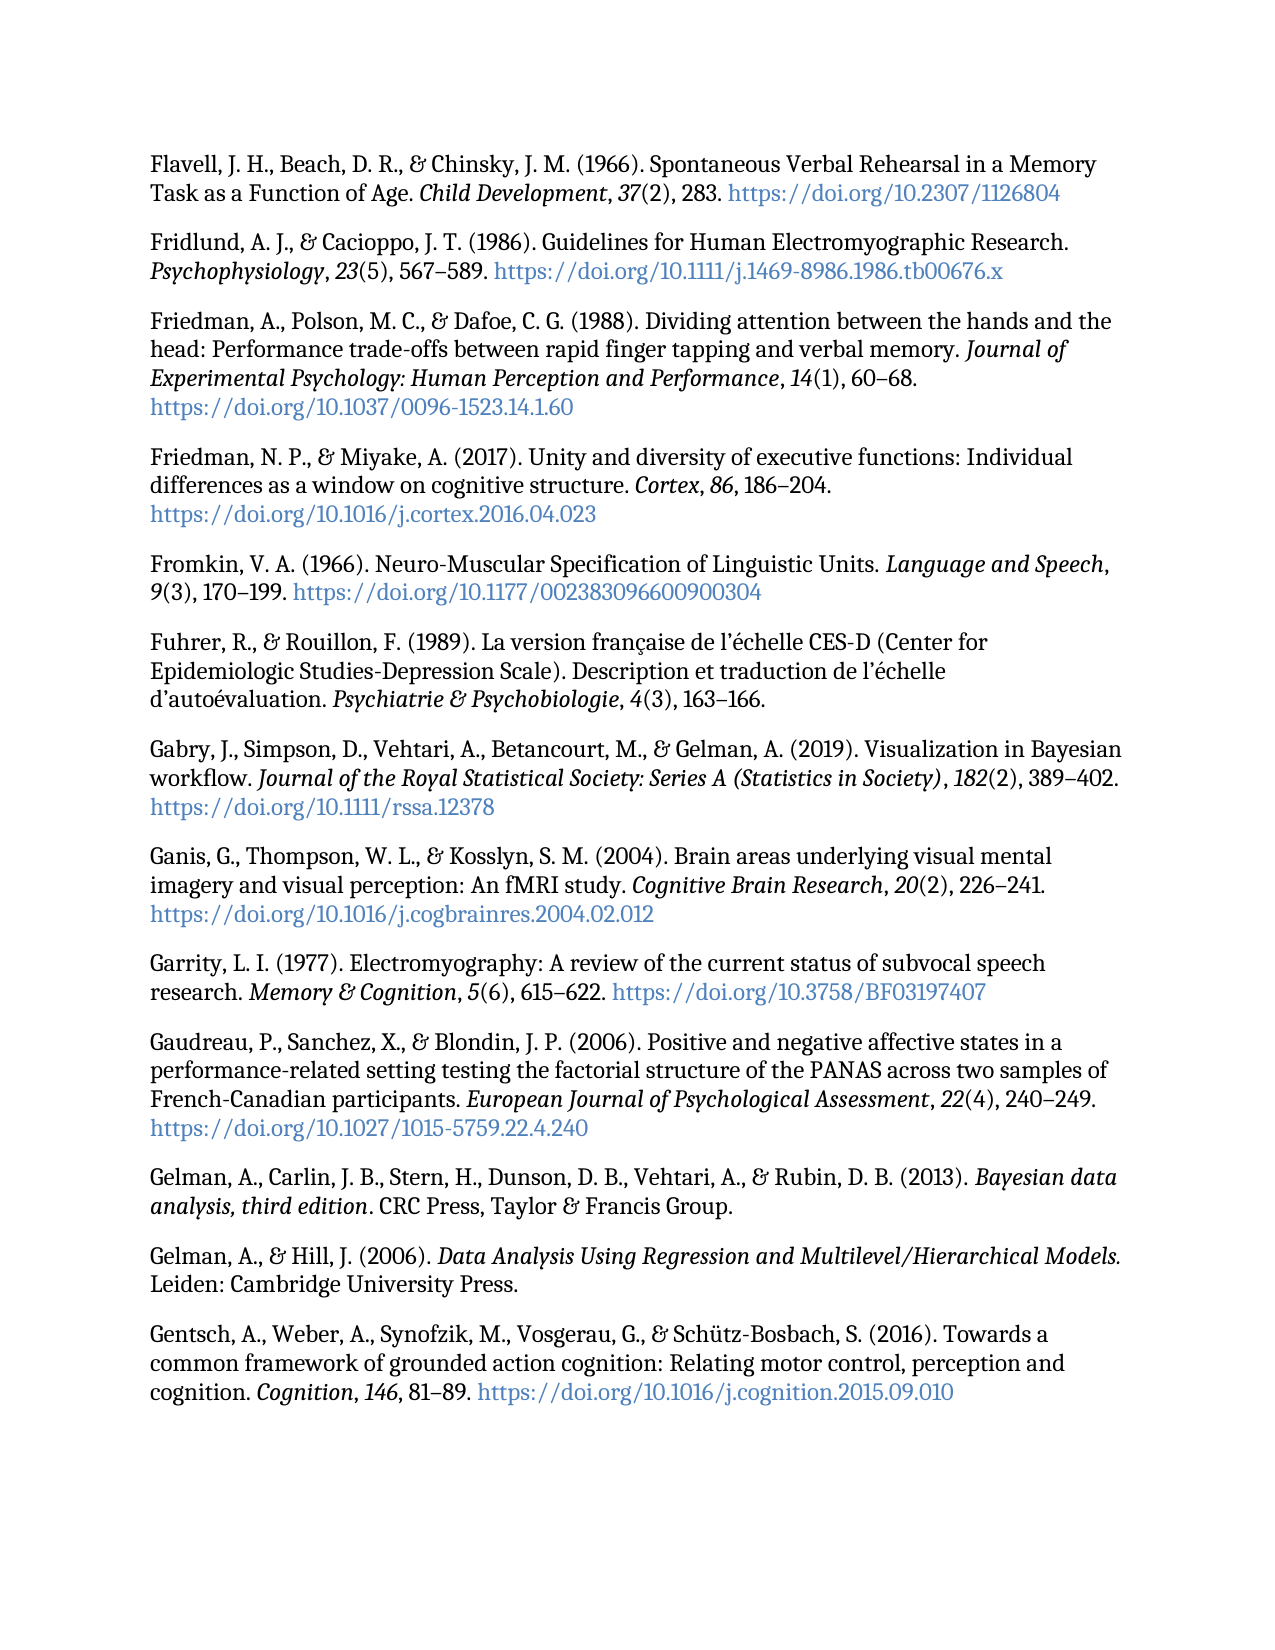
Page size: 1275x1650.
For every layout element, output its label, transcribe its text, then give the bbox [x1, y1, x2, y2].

text Gabry, J., Simpson, D., Vehtari, A., Betancourt, M., & Gelman, A. (2019). Visualization in Bayesian workﬂow. Journal of the Royal Statistical Society: Series A (Statistics in Society), 182(2), 389–402. https://doi.org/10.1111/rssa.12378 [150, 735, 1125, 821]
text Ganis, G., Thompson, W. L., & Kosslyn, S. M. (2004). Brain areas underlying visual mental imagery and visual perception: An fMRI study. Cognitive Brain Research, 20(2), 226–241. https://doi.org/10.1016/j.cogbrainres.2004.02.012 [150, 842, 1125, 928]
text Garrity, L. I. (1977). Electromyography: A review of the current status of subvocal speech research. Memory & Cognition, 5(6), 615–622. https://doi.org/10.3758/BF03197407 [150, 949, 1125, 1007]
text Friedman, N. P., & Miyake, A. (2017). Unity and diversity of executive functions: Individual differences as a window on cognitive structure. Cortex, 86, 186–204. https://doi.org/10.1016/j.cortex.2016.04.023 [150, 442, 1125, 529]
text Gentsch, A., Weber, A., Synofzik, M., Vosgerau, G., & Schütz-Bosbach, S. (2016). Towards a common framework of grounded action cognition: Relating motor control, perception and cognition. Cognition, 146, 81–89. https://doi.org/10.1016/j.cognition.2015.09.010 [150, 1320, 1125, 1406]
text Friedman, A., Polson, M. C., & Dafoe, C. G. (1988). Dividing attention between the hands and the head: Performance trade-offs between rapid finger tapping and verbal memory. Journal of Experimental Psychology: Human Perception and Performance, 14(1), 60–68. https://doi.org/10.1037/0096-1523.14.1.60 [150, 307, 1125, 422]
text Fuhrer, R., & Rouillon, F. (1989). La version française de l’échelle CES-D (Center for Epidemiologic Studies-Depression Scale). Description et traduction de l’échelle d’autoévaluation. Psychiatrie & Psychobiologie, 4(3), 163–166. [150, 628, 1125, 714]
text Fridlund, A. J., & Cacioppo, J. T. (1986). Guidelines for Human Electromyographic Research. Psychophysiology, 23(5), 567–589. https://doi.org/10.1111/j.1469-8986.1986.tb00676.x [150, 228, 1125, 286]
text Gaudreau, P., Sanchez, X., & Blondin, J. P. (2006). Positive and negative affective states in a performance-related setting testing the factorial structure of the PANAS across two samples of French-Canadian participants. European Journal of Psychological Assessment, 22(4), 240–249. https://doi.org/10.1027/1015-5759.22.4.240 [150, 1027, 1125, 1142]
text Gelman, A., & Hill, J. (2006). Data Analysis Using Regression and Multilevel/Hierarchical Models. Leiden: Cambridge University Press. [150, 1242, 1125, 1299]
text Gelman, A., Carlin, J. B., Stern, H., Dunson, D. B., Vehtari, A., & Rubin, D. B. (2013). Bayesian data analysis, third edition. CRC Press, Taylor & Francis Group. [150, 1163, 1125, 1221]
text Fromkin, V. A. (1966). Neuro-Muscular Specification of Linguistic Units. Language and Speech, 9(3), 170–199. https://doi.org/10.1177/002383096600900304 [150, 549, 1125, 607]
text Flavell, J. H., Beach, D. R., & Chinsky, J. M. (1966). Spontaneous Verbal Rehearsal in a Memory Task as a Function of Age. Child Development, 37(2), 283. https://doi.org/10.2307/1126804 [150, 150, 1125, 207]
